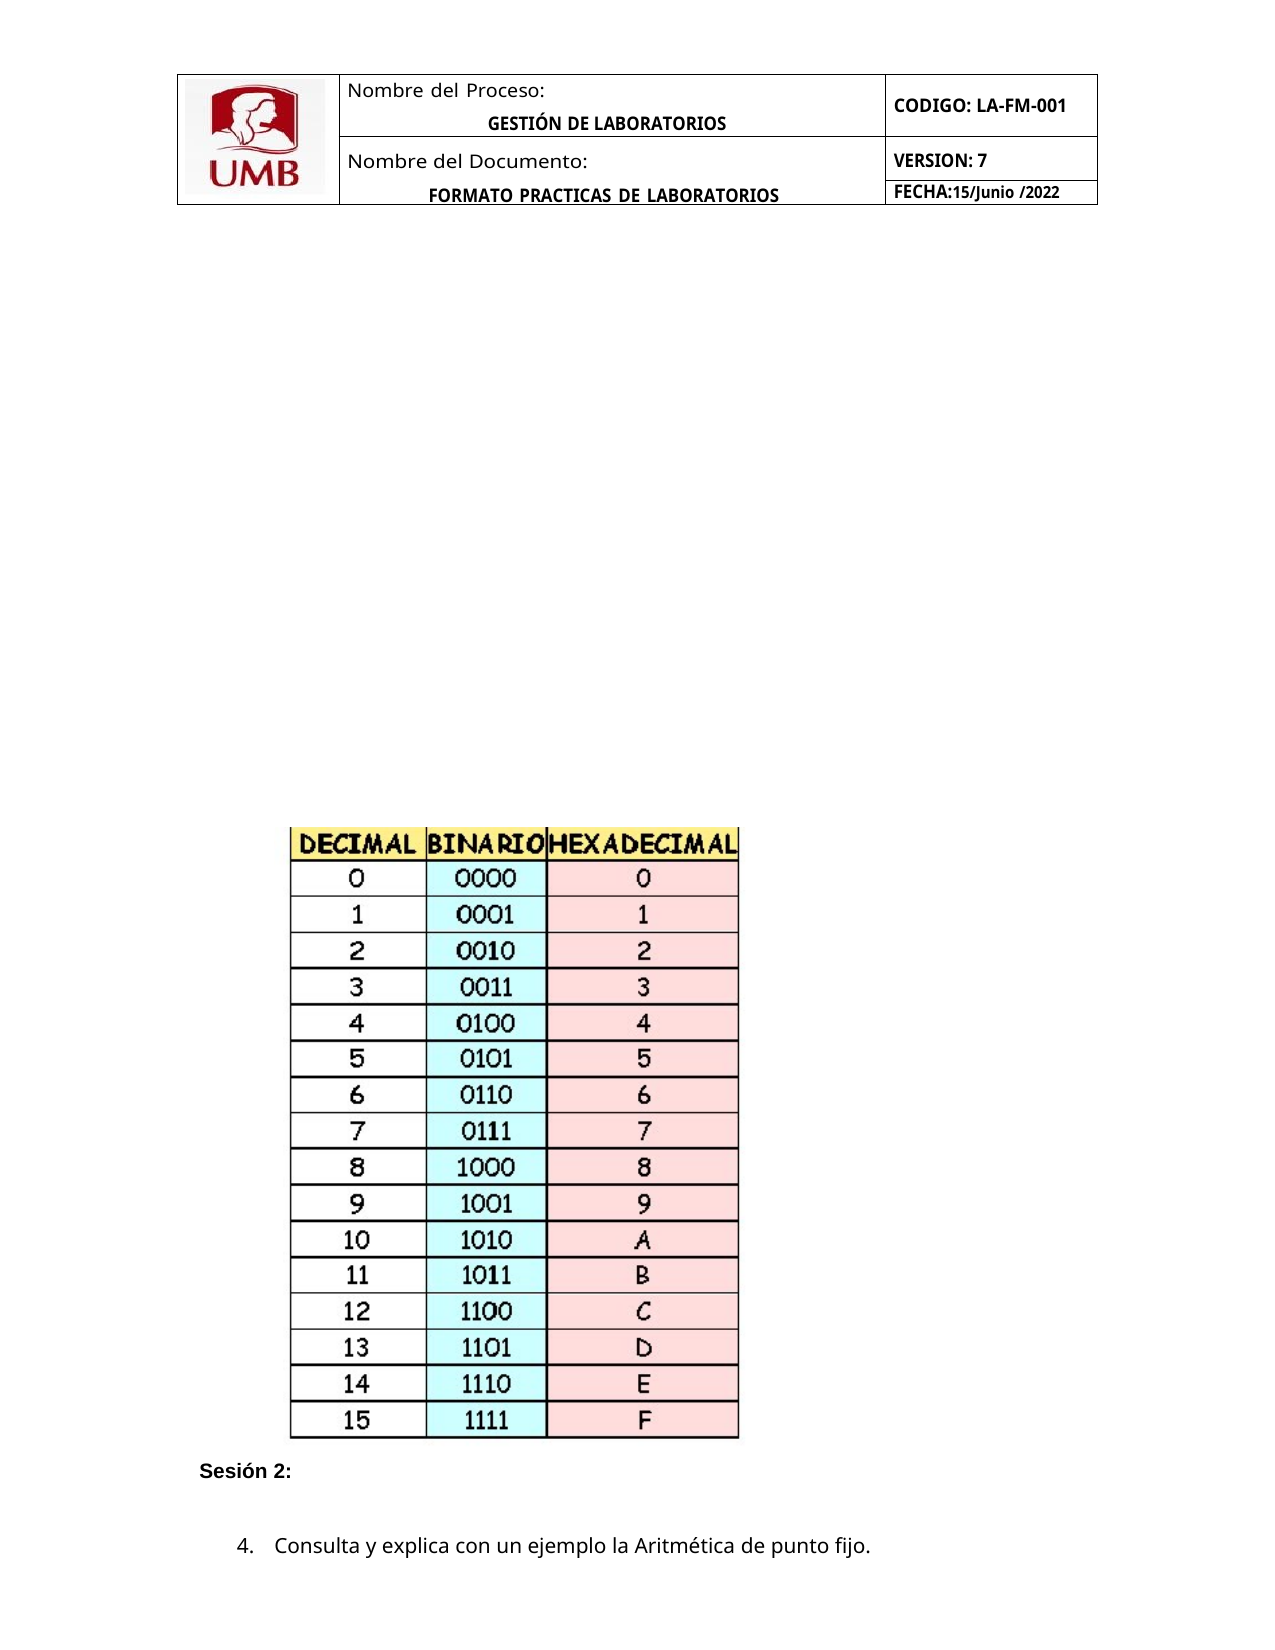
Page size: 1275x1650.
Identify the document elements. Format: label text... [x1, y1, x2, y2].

picture [274, 827, 746, 1447]
list Consulta y explica con un ejemplo la Aritmética de punto fijo. [237, 1531, 1171, 1559]
picture [185, 79, 329, 199]
subtitle Sesión 2: [199, 1459, 1171, 1483]
